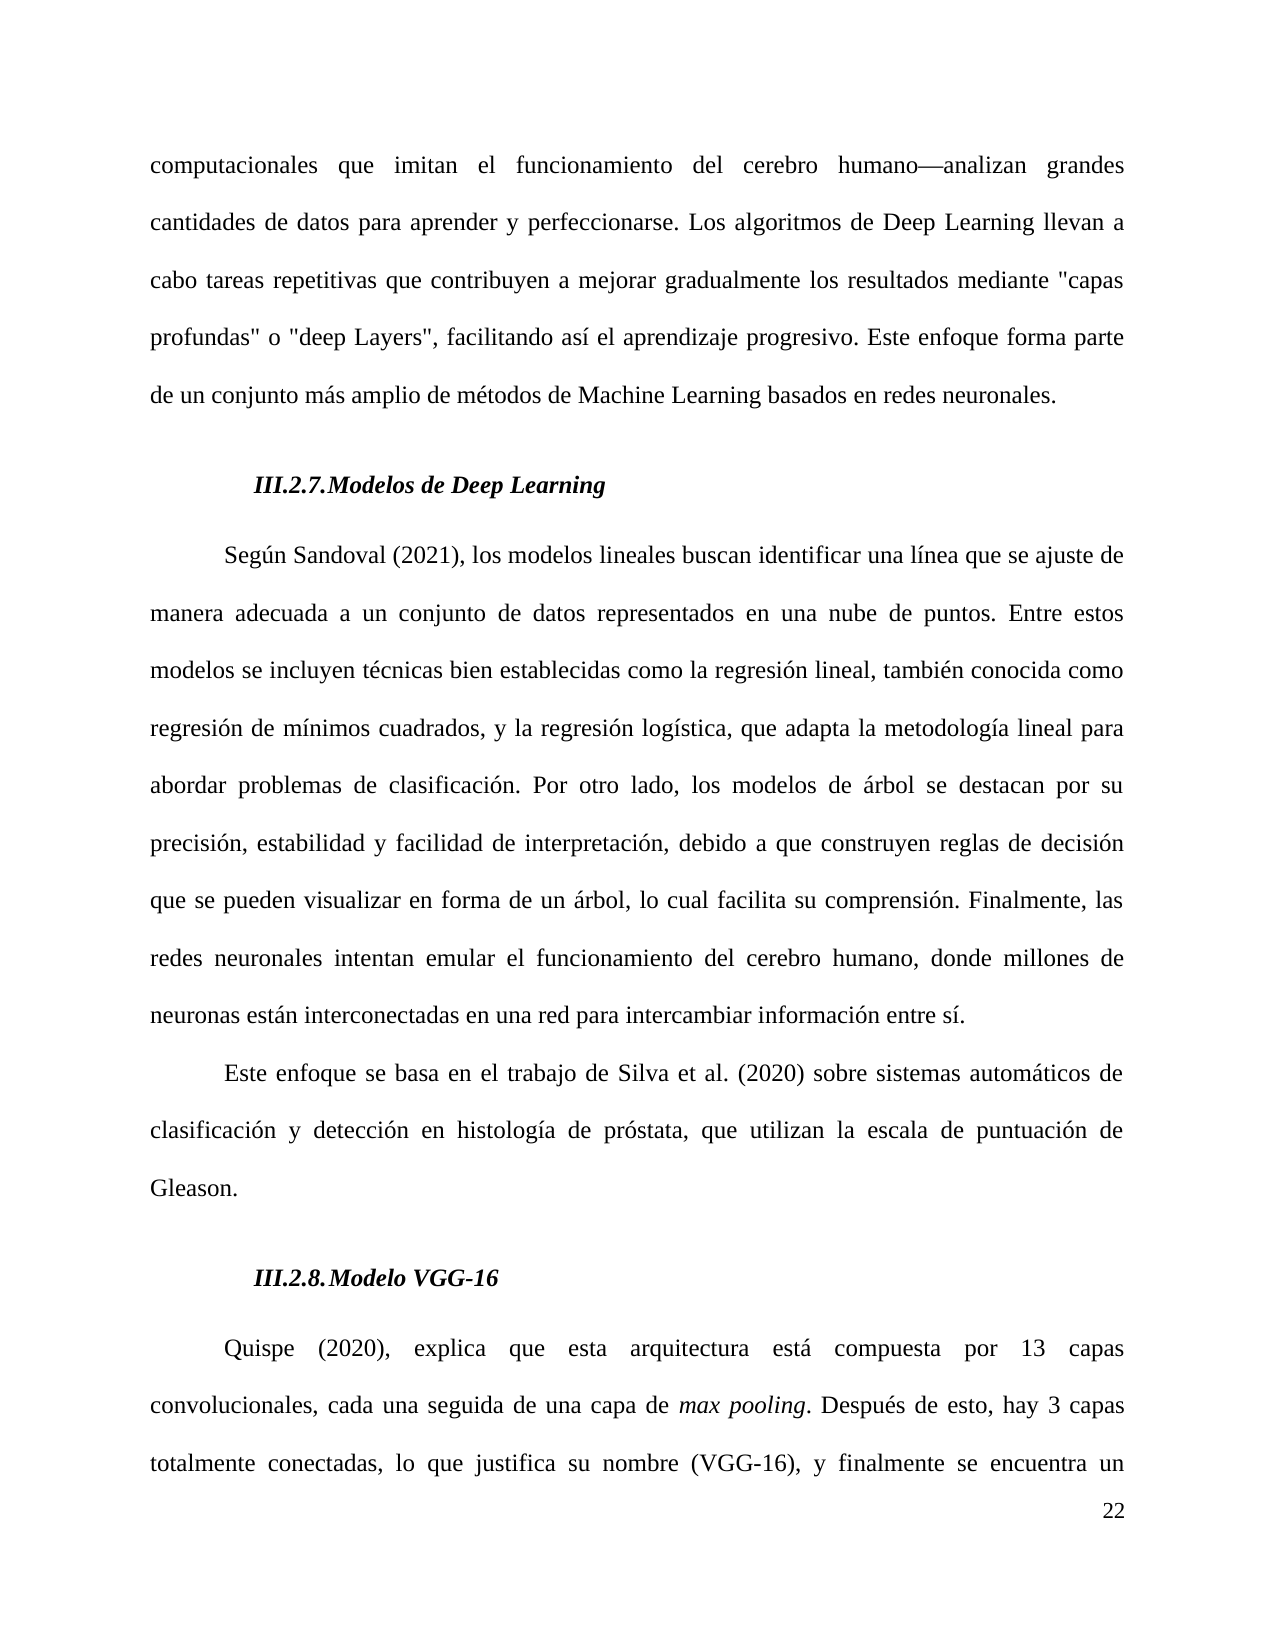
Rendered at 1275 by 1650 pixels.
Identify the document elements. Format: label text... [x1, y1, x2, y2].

text Según Sandoval (2021), los modelos lineales buscan identificar una línea que se ajuste de manera adecuada a un conjunto de datos representados en una nube de puntos. Entre estos modelos se incluyen técnicas bien establecidas como la regresión lineal, también conocida como regresión de mínimos cuadrados, y la regresión logística, que adapta la metodología lineal para abordar problemas de clasificación. Por otro lado, los modelos de árbol se destacan por su precisión, estabilidad y facilidad de interpretación, debido a que construyen reglas de decisión que se pueden visualizar en forma de un árbol, lo cual facilita su comprensión. Finalmente, las redes neuronales intentan emular el funcionamiento del cerebro humano, donde millones de neuronas están interconectadas en una red para intercambiar información entre sí. [150, 540, 1125, 1029]
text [150, 150, 1125, 409]
subtitle Modelos de Deep Learning [253, 470, 999, 499]
subtitle Modelo VGG-16 [253, 1263, 1125, 1291]
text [150, 1333, 1125, 1476]
text Este enfoque se basa en el trabajo de Silva et al. (2020) sobre sistemas automáticos de clasificación y detección en histología de próstata, que utilizan la escala de puntuación de Gleason. [150, 1058, 1125, 1201]
